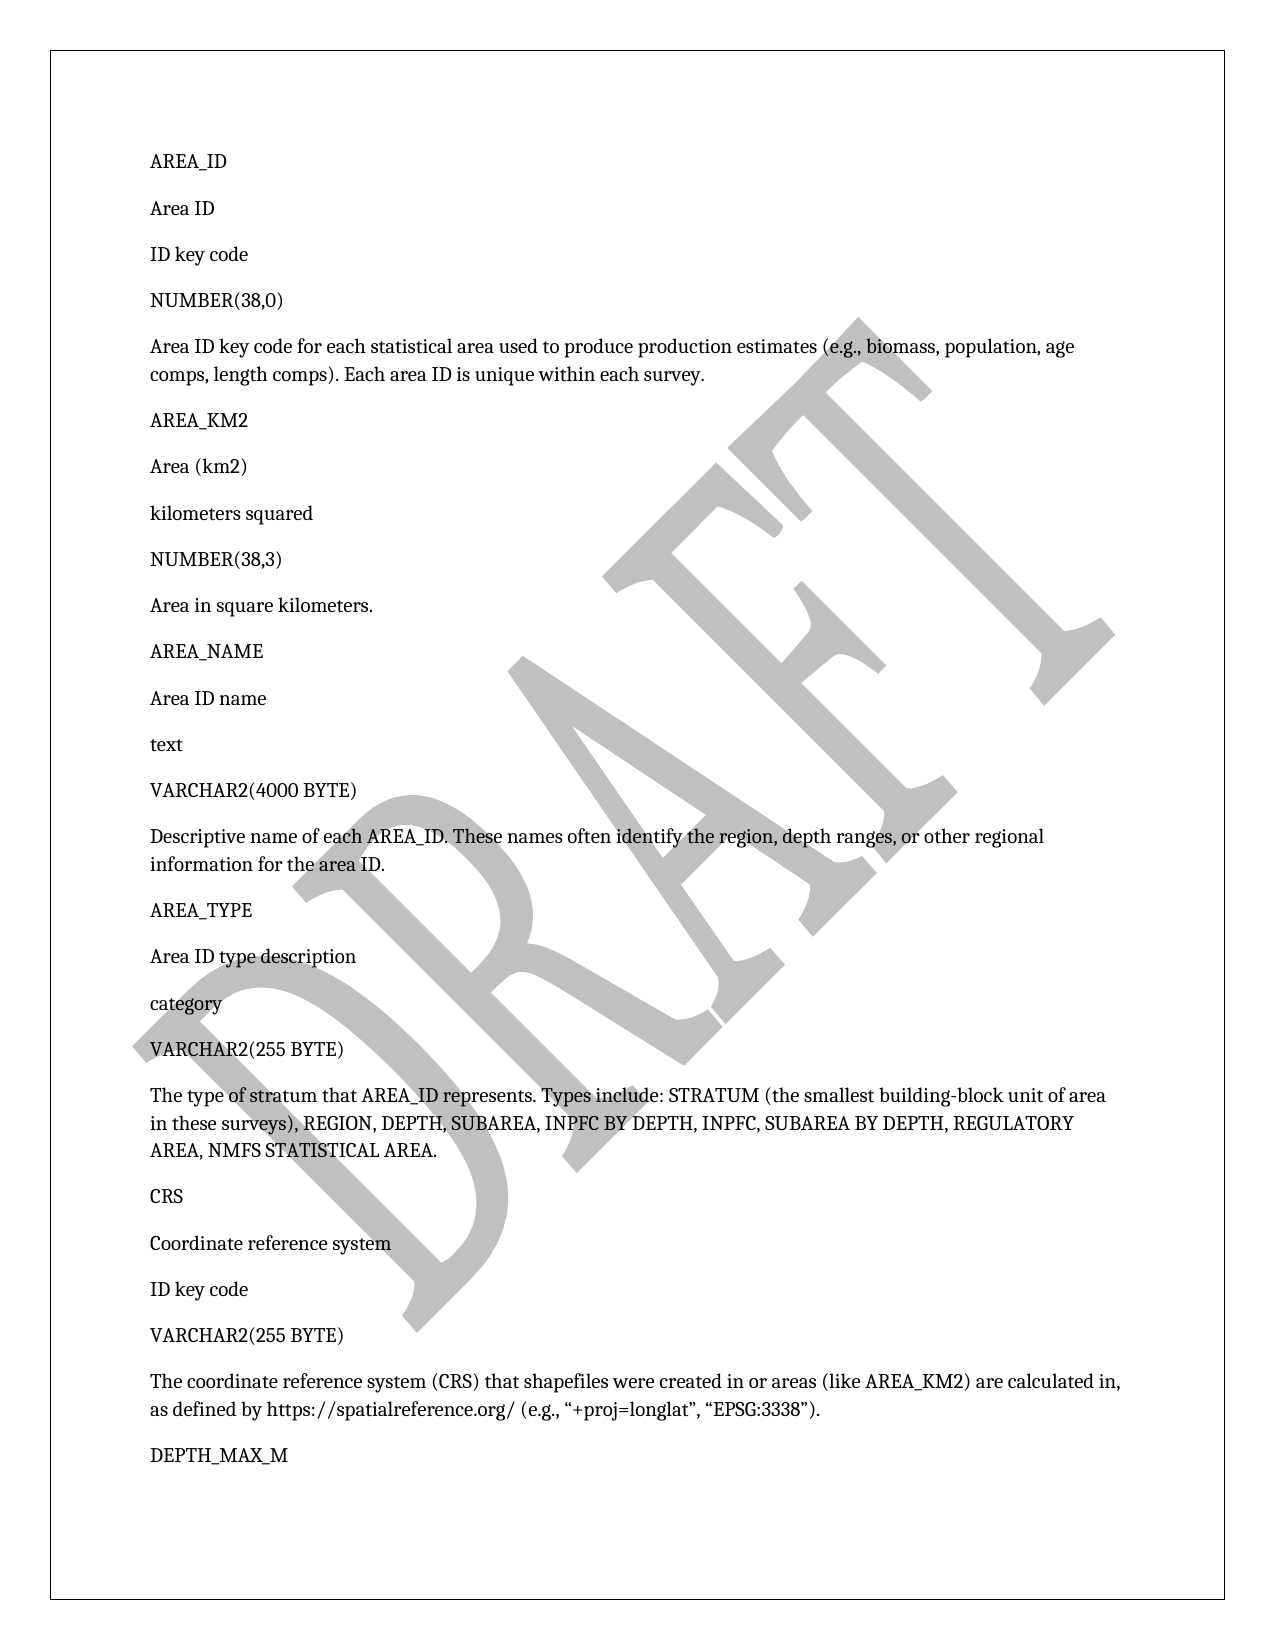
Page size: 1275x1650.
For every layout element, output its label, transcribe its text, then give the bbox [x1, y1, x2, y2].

text AREA_TYPE [150, 899, 1125, 923]
text NUMBER(38,3) [150, 547, 1125, 571]
text The type of stratum that AREA_ID represents. Types include: STRATUM (the smallest building-block unit of area in these surveys), REGION, DEPTH, SUBAREA, INPFC BY DEPTH, INPFC, SUBAREA BY DEPTH, REGULATORY AREA, NMFS STATISTICAL AREA. [150, 1084, 1125, 1163]
text AREA_NAME [150, 640, 1125, 664]
text Coordinate reference system [150, 1231, 1125, 1255]
text category [150, 991, 1125, 1015]
text AREA_KM2 [150, 409, 1125, 433]
text text [150, 732, 1125, 756]
text Descriptive name of each AREA_ID. These names often identify the region, depth ranges, or other regional information for the area ID. [150, 825, 1125, 876]
text VARCHAR2(4000 BYTE) [150, 779, 1125, 803]
text CRS [150, 1185, 1125, 1209]
text The coordinate reference system (CRS) that shapefiles were created in or areas (like AREA_KM2) are calculated in, as defined by https://spatialreference.org/ (e.g., “+proj=longlat”, “EPSG:3338”). [150, 1370, 1125, 1421]
text NUMBER(38,0) [150, 289, 1125, 313]
text Area (km2) [150, 455, 1125, 479]
text kilometers squared [150, 501, 1125, 525]
text Area ID key code for each statistical area used to produce production estimates (e.g., biomass, population, age comps, length comps). Each area ID is unique within each survey. [150, 335, 1125, 386]
text AREA_ID [150, 150, 1125, 174]
text ID key code [150, 1277, 1125, 1301]
text Area ID type description [150, 945, 1125, 969]
text VARCHAR2(255 BYTE) [150, 1324, 1125, 1348]
text Area ID name [150, 686, 1125, 710]
text Area in square kilometers. [150, 594, 1125, 618]
text VARCHAR2(255 BYTE) [150, 1037, 1125, 1061]
text Area ID [150, 196, 1125, 220]
text DEPTH_MAX_M [150, 1444, 1125, 1468]
text ID key code [150, 242, 1125, 266]
